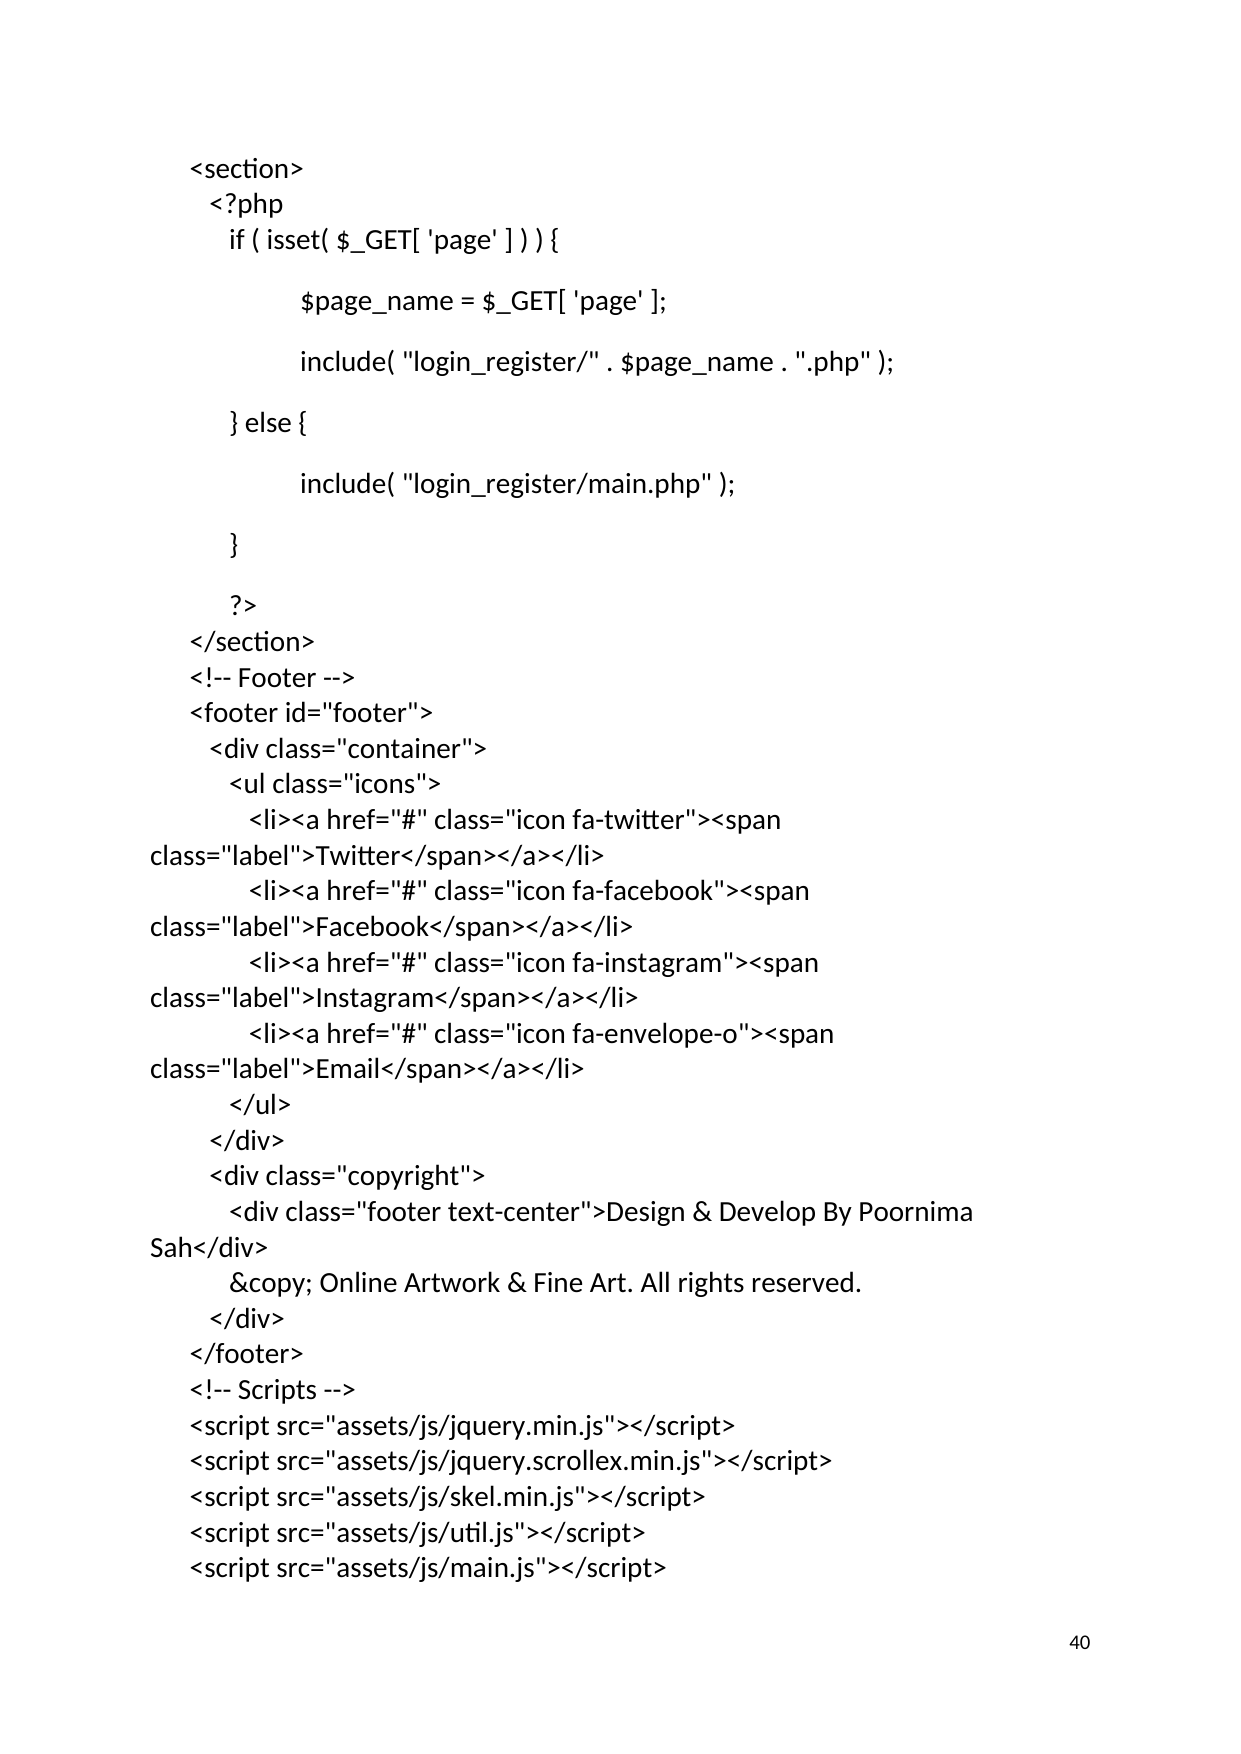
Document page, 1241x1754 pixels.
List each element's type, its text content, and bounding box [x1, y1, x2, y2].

text } [150, 526, 1090, 562]
text </ul> [150, 1086, 1090, 1122]
text if ( isset( $_GET[ 'page' ] ) ) { [150, 221, 1090, 257]
text </section> [150, 623, 1090, 659]
text <div class="copyright"> [150, 1157, 1090, 1193]
text <footer id="footer"> [150, 694, 1090, 730]
text </div> [150, 1300, 1090, 1336]
text <div class="container"> [150, 730, 1090, 766]
text include( "login_register/" . $page_name . ".php" ); [150, 343, 1090, 379]
text <script src="assets/js/util.js"></script> [150, 1514, 1090, 1549]
text include( "login_register/main.php" ); [150, 465, 1090, 501]
text <script src="assets/js/jquery.min.js"></script> [150, 1407, 1090, 1442]
text <li><a href="#" class="icon fa-twitter"><span class="label">Twitter</span></a></li> [150, 801, 1090, 872]
text </footer> [150, 1336, 1090, 1371]
text $page_name = $_GET[ 'page' ]; [150, 282, 1090, 318]
text ?> [150, 587, 1090, 623]
text <script src="assets/js/jquery.scrollex.min.js"></script> [150, 1442, 1090, 1478]
text <script src="assets/js/main.js"></script> [150, 1549, 1090, 1585]
text <!-- Scripts --> [150, 1371, 1090, 1407]
text <!-- Footer --> [150, 659, 1090, 694]
text <li><a href="#" class="icon fa-envelope-o"><span class="label">Email</span></a></li> [150, 1015, 1090, 1086]
text </div> [150, 1122, 1090, 1157]
text <ul class="icons"> [150, 766, 1090, 801]
text <li><a href="#" class="icon fa-facebook"><span class="label">Facebook</span></a></li> [150, 872, 1090, 944]
text <li><a href="#" class="icon fa-instagram"><span class="label">Instagram</span></a></li> [150, 944, 1090, 1015]
text &copy; Online Artwork & Fine Art. All rights reserved. [150, 1264, 1090, 1300]
text <script src="assets/js/skel.min.js"></script> [150, 1478, 1090, 1514]
text <div class="footer text-center">Design & Develop By Poornima Sah</div> [150, 1193, 1090, 1264]
text <?php [150, 186, 1090, 221]
text <section> [150, 150, 1090, 186]
text } else { [150, 404, 1090, 440]
